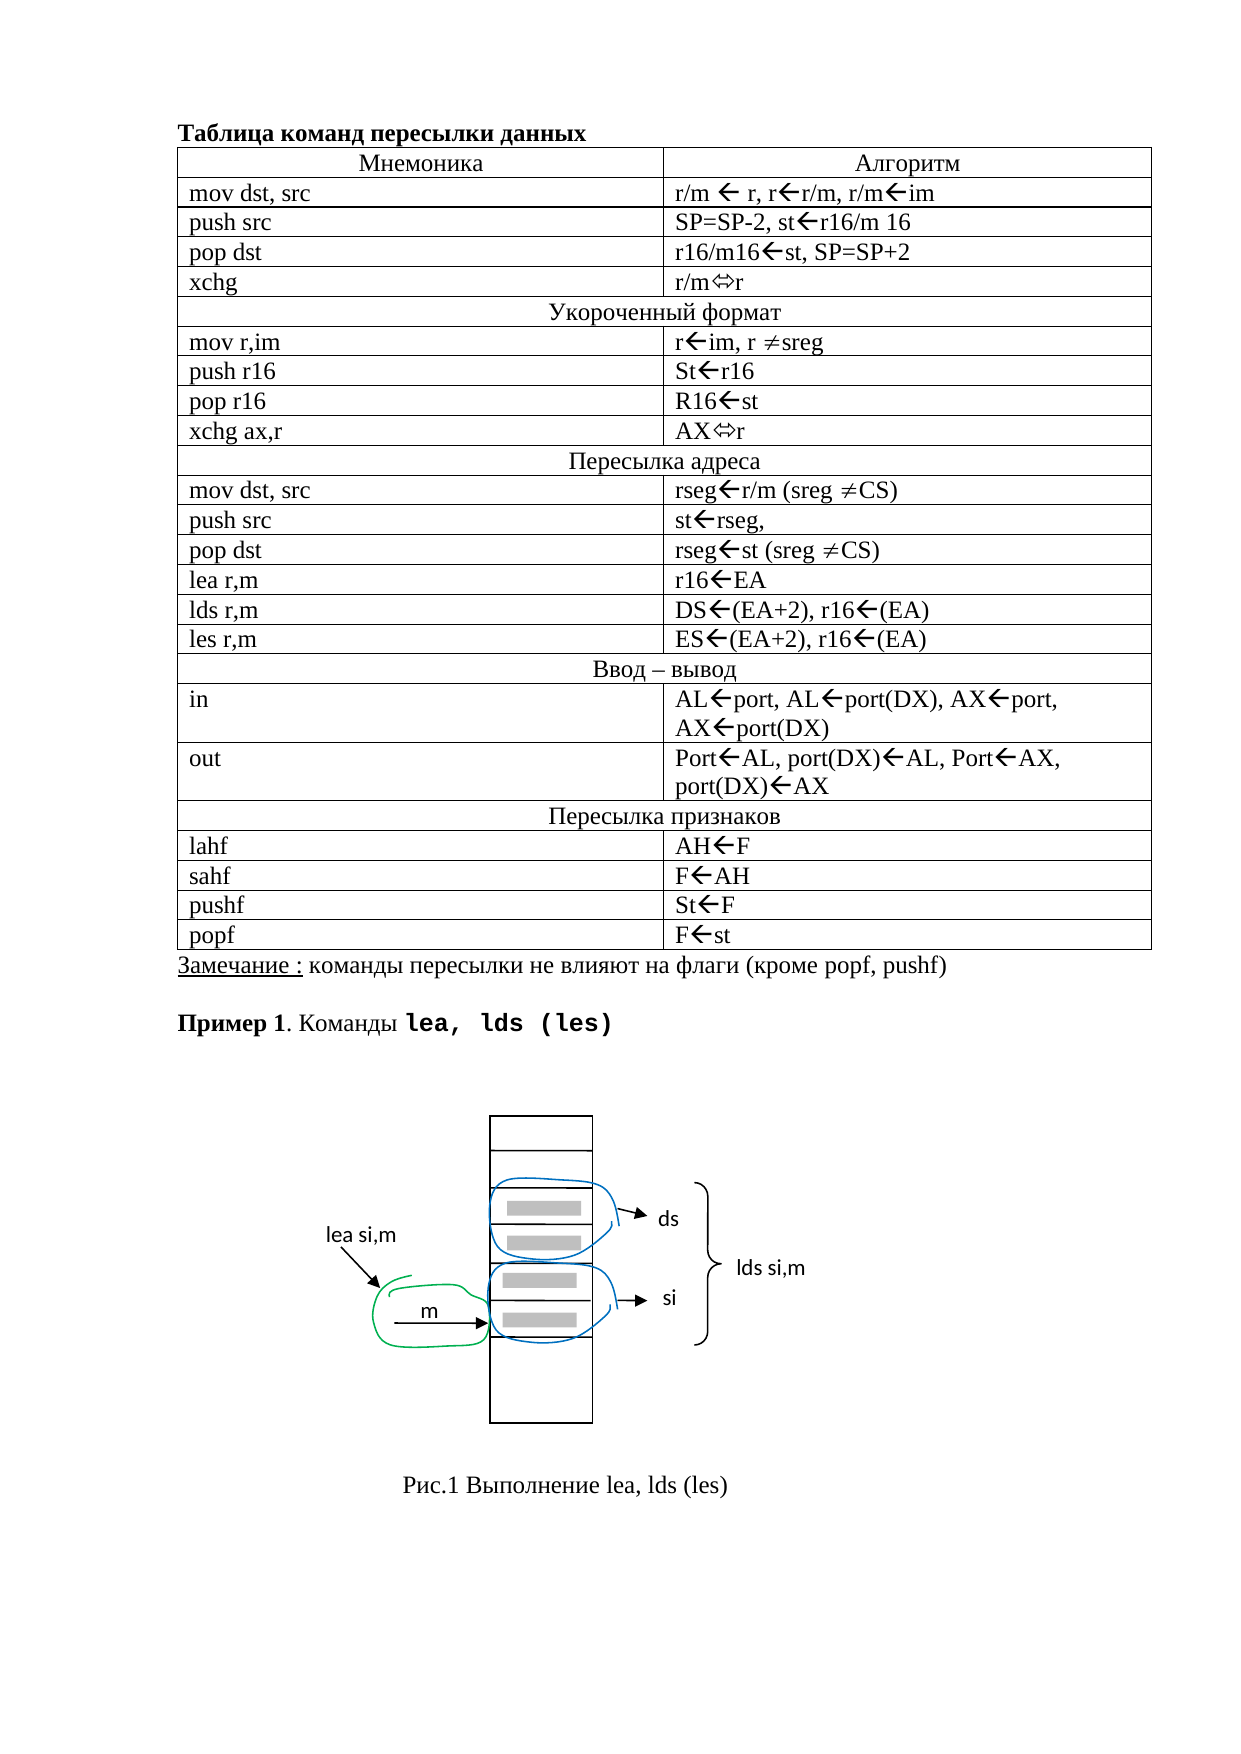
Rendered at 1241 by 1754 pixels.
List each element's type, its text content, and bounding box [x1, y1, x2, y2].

table_cell rsegst (sreg CS) [664, 535, 1151, 564]
table_cell popf [178, 920, 663, 949]
table_cell AHF [664, 831, 1151, 860]
text Замечание : команды пересылки не влияют на флаги (кроме popf, pushf) [177, 950, 1152, 979]
table_cell r16/m16st, SP=SP+2 [664, 237, 1151, 266]
table_cell pushf [178, 891, 663, 919]
table_header Мнемоника [178, 148, 663, 177]
table_cell xchg [178, 267, 663, 296]
table_cell pop dst [178, 535, 663, 564]
table_cell mov r,im [178, 327, 663, 355]
table_cell Пересылка адреса [178, 446, 1151, 474]
table_cell push src [178, 208, 663, 236]
table_cell R16st [664, 386, 1151, 415]
table_cell DS(EA+2), r16(EA) [664, 595, 1151, 623]
table_cell Укороченный формат [178, 297, 1151, 326]
text Пример 1. Команды lea, lds (les) [177, 1008, 1152, 1038]
table_cell lds r,m [178, 595, 663, 623]
table_cell ES(EA+2), r16(EA) [664, 625, 1151, 653]
table_cell Fst [664, 920, 1151, 949]
table_cell Port, port(DX), PortAX, port(DX)AX [664, 743, 1151, 800]
table_cell r/m r, rr/m, r/mim [664, 178, 1151, 206]
table_cell pop r16 [178, 386, 663, 415]
table_cell les r,m [178, 625, 663, 653]
table_cell push r16 [178, 356, 663, 385]
table_cell rim, r sreg [664, 327, 1151, 355]
table_cell Ввод – вывод [178, 654, 1151, 683]
table_cell pop dst [178, 237, 663, 266]
table_cell xchg ax,r [178, 416, 663, 445]
table_cell lahf [178, 831, 663, 860]
table_cell port, port(DX), AXport, AXport(DX) [664, 684, 1151, 742]
table_cell in [178, 684, 663, 742]
table_cell strseg, [664, 505, 1151, 534]
table_cell r/mr [664, 267, 1151, 296]
table_cell lea r,m [178, 565, 663, 594]
text Рис.1 Выполнение lea, lds (les) [327, 1470, 1152, 1498]
table_cell push src [178, 505, 663, 534]
table_cell rsegr/m (sreg CS) [664, 476, 1151, 504]
table_cell out [178, 743, 663, 800]
table_cell StF [664, 891, 1151, 919]
table_cell Пересылка признаков [178, 801, 1151, 830]
table_cell mov dst, src [178, 178, 663, 206]
table_header Алгоритм [664, 148, 1151, 177]
table_cell mov dst, src [178, 476, 663, 504]
table_cell FAH [664, 861, 1151, 889]
table_cell AXr [664, 416, 1151, 445]
table_cell sahf [178, 861, 663, 889]
table_cell r16EA [664, 565, 1151, 594]
text Таблица команд пересылки данных [177, 118, 1152, 147]
table_cell SP=SP-r16/m 16 [664, 208, 1151, 236]
table_cell Str16 [664, 356, 1151, 385]
